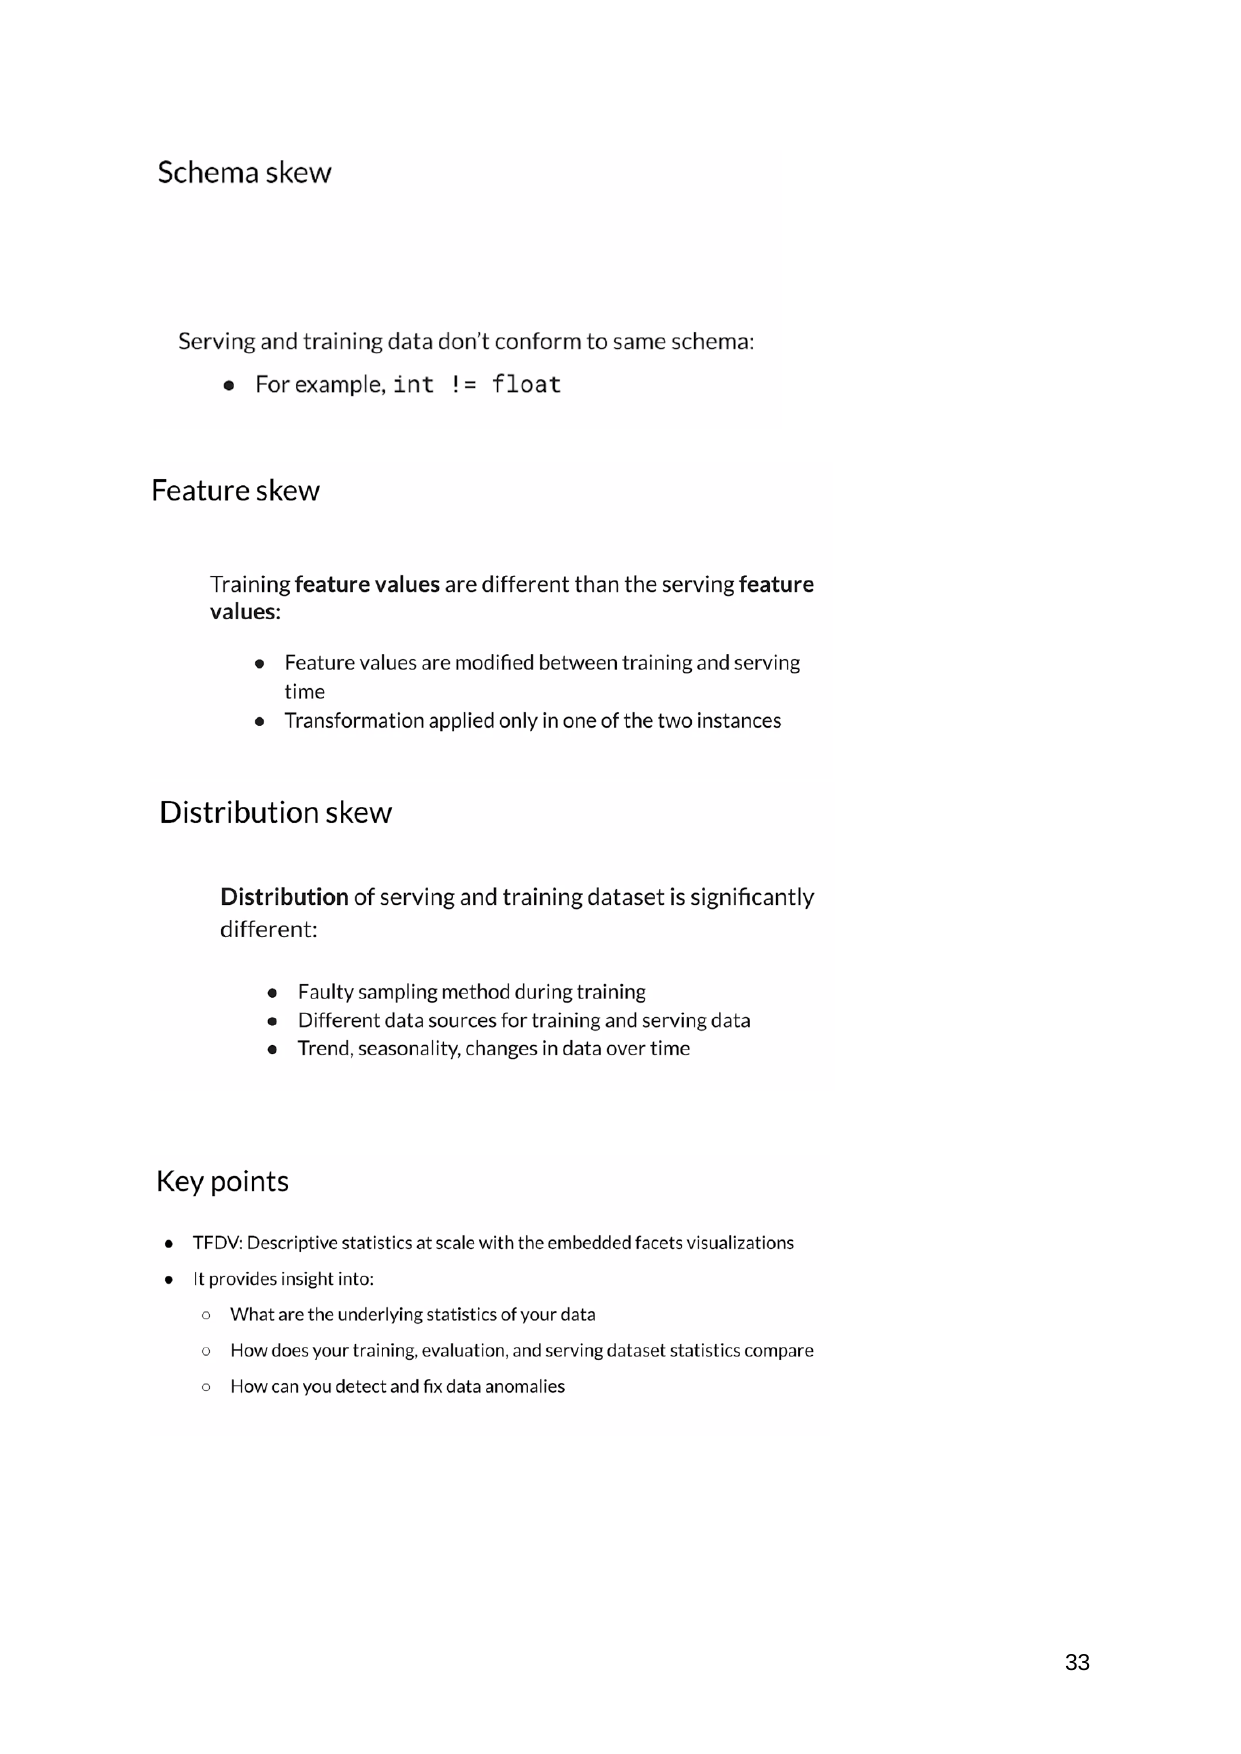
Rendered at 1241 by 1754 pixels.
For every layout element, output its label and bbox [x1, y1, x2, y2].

picture [150, 150, 782, 429]
picture [150, 1155, 831, 1436]
picture [150, 462, 833, 779]
picture [150, 782, 836, 1091]
